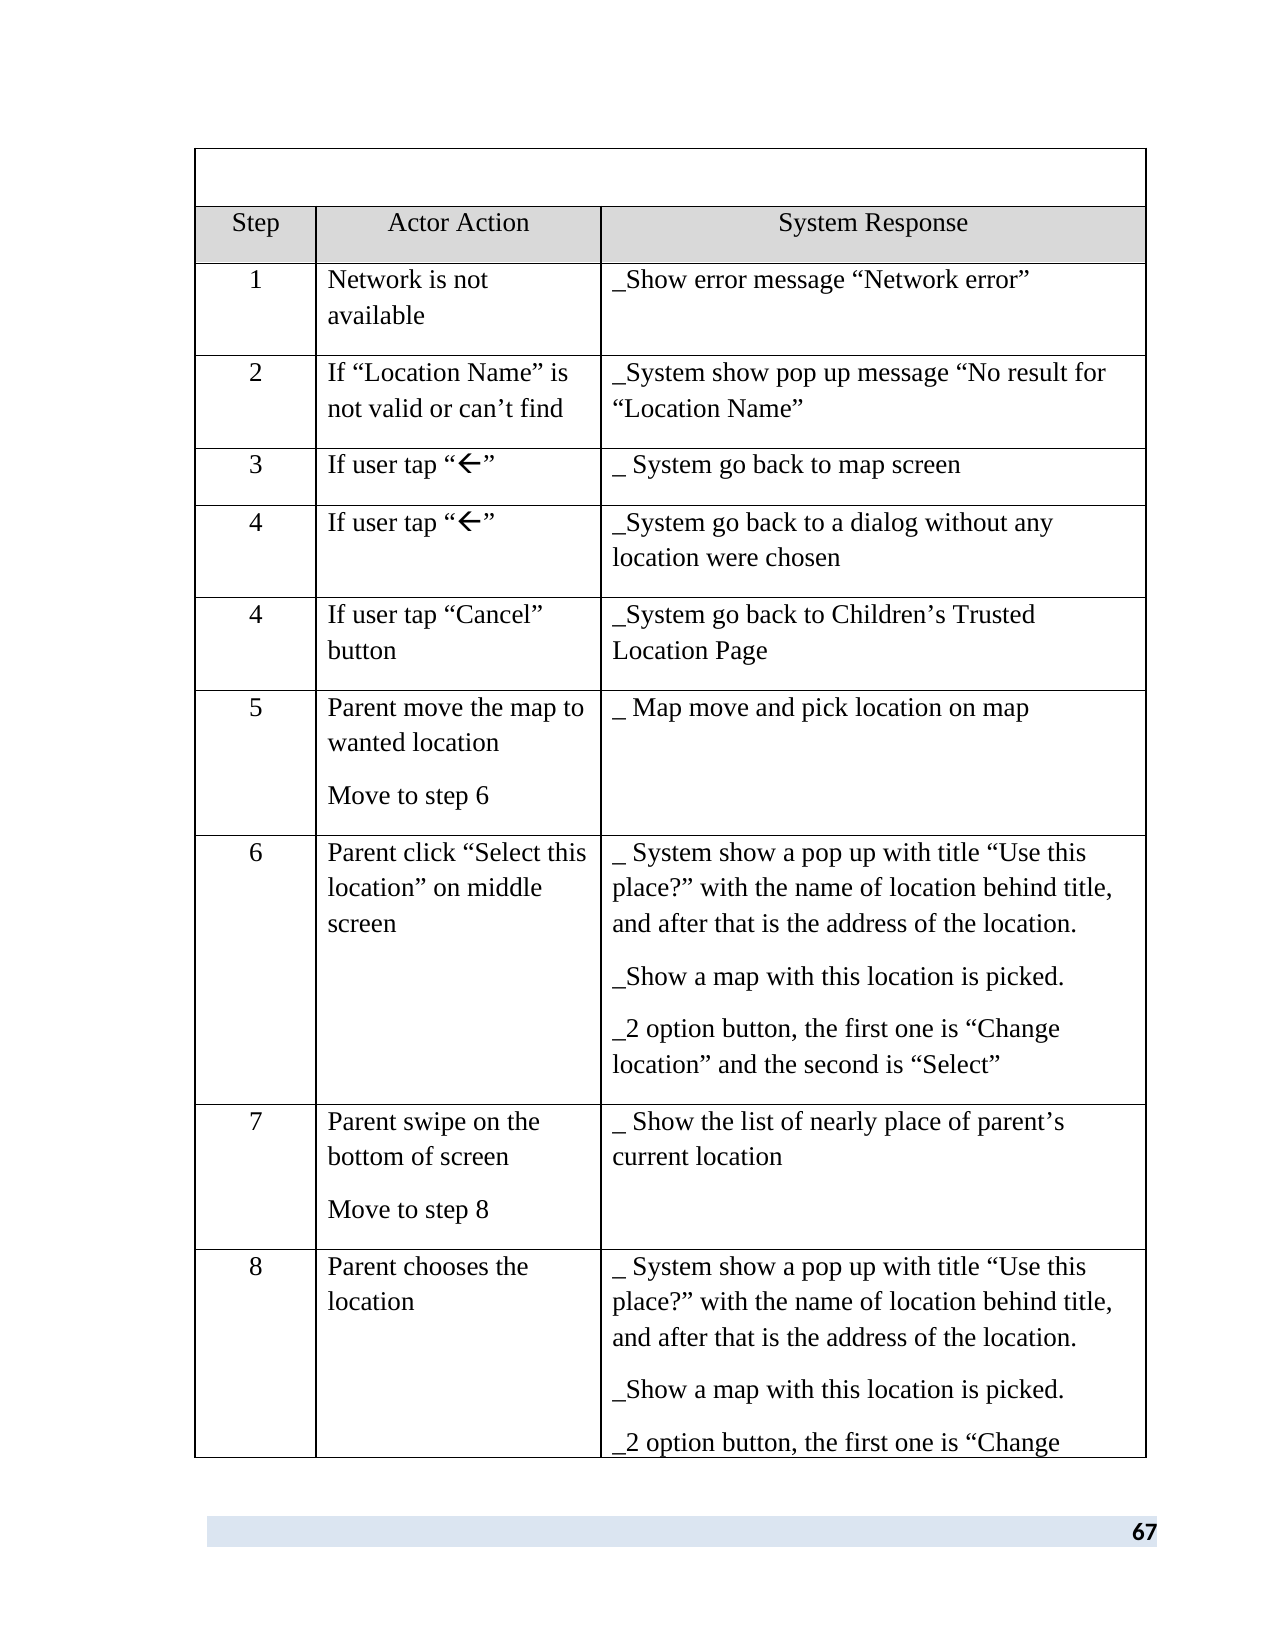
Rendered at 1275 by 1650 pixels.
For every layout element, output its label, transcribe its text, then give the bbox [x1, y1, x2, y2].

table_cell System Response [602, 207, 1145, 262]
table_cell Network is not available [317, 264, 600, 355]
table_cell _Show error message “Network error” [602, 264, 1145, 355]
table_cell Actor Action [317, 207, 600, 262]
table_cell Parent click “Select this location” on middle screen [317, 836, 600, 1104]
table_cell _ System go back to map screen [602, 449, 1145, 504]
table_cell 3 [196, 449, 315, 504]
table_cell _ Map move and pick location on map [602, 691, 1145, 835]
table_cell If “Location Name” is not valid or can’t find [317, 356, 600, 448]
table_cell Parent swipe on the bottom of screen Move to step 8 [317, 1105, 600, 1249]
table_cell Step [196, 207, 315, 262]
table_cell 5 [196, 691, 315, 835]
table_cell _System go back to Children’s Trusted Location Page [602, 598, 1145, 690]
table_cell 4 [196, 506, 315, 597]
table_cell _System go back to a dialog without any location were chosen [602, 506, 1145, 597]
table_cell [602, 1250, 1145, 1457]
table_cell 8 [196, 1250, 315, 1457]
table_cell 4 [196, 598, 315, 690]
table_cell 6 [196, 836, 315, 1104]
table_cell _ Show the list of nearly place of parent’s current location [602, 1105, 1145, 1249]
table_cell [196, 149, 1145, 206]
table_cell 2 [196, 356, 315, 448]
table_cell _System show pop up message “No result for “Location Name” [602, 356, 1145, 448]
table_cell Parent move the map to wanted location Move to step 6 [317, 691, 600, 835]
table_cell 1 [196, 264, 315, 355]
table_cell 7 [196, 1105, 315, 1249]
table_cell If user tap “” [317, 449, 600, 504]
table_cell If user tap “Cancel” button [317, 598, 600, 690]
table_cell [317, 1250, 600, 1457]
table_cell If user tap “” [317, 506, 600, 597]
